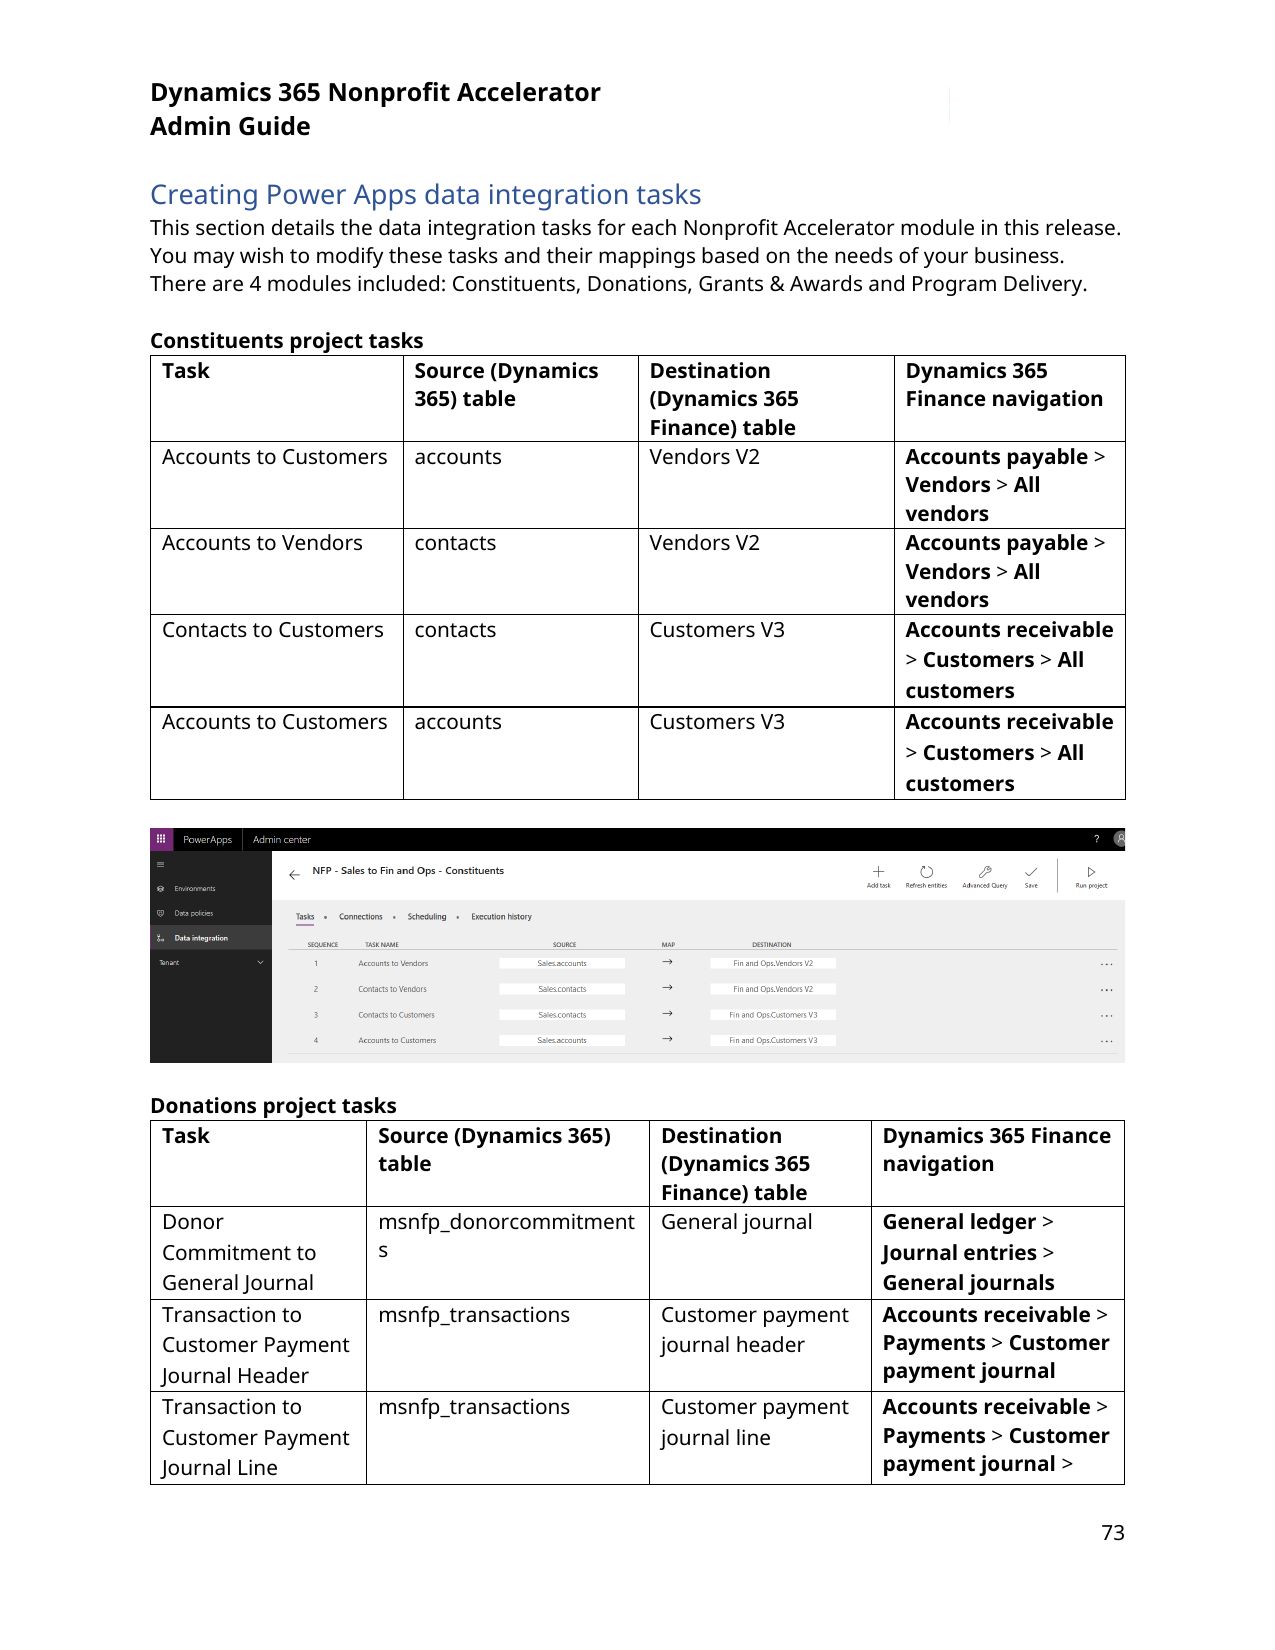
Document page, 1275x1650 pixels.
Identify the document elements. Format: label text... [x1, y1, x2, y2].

table_cell contacts [404, 615, 638, 706]
table_cell Accounts payable > Vendors > All vendors [895, 442, 1125, 527]
table_cell Accounts to Customers [151, 442, 403, 527]
table_header Dynamics 365 Finance navigation [872, 1121, 1124, 1206]
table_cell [650, 1392, 871, 1484]
picture [150, 828, 1125, 1063]
table_cell msnfp_donorcommitments [367, 1207, 649, 1299]
table_cell Vendors V2 [639, 529, 894, 614]
table_cell Accounts to Vendors [151, 529, 403, 614]
table_cell Accounts to Customers [151, 708, 403, 799]
text This section details the data integration tasks for each Nonprofit Accelerator module in this release. You may wish to modify these tasks and their mappings based on the needs of your business. There are 4 modules included: Constituents, Donations, Grants & Awards and Program Delivery. [150, 213, 1125, 298]
table_cell Accounts receivable > Customers > All customers [895, 615, 1125, 706]
table_cell General ledger > Journal entries > General journals [872, 1207, 1124, 1299]
table_cell contacts [404, 529, 638, 614]
table_cell Accounts receivable > Payments > Customer payment journal [872, 1300, 1124, 1391]
table_header Destination (Dynamics 365 Finance) table [639, 356, 894, 441]
table_cell Customer payment journal header [650, 1300, 871, 1391]
table_cell msnfp_transactions [367, 1300, 649, 1391]
table_header Source (Dynamics 365) table [367, 1121, 649, 1206]
table_cell Customers V3 [639, 708, 894, 799]
text Constituents project tasks [150, 326, 1125, 355]
table_cell Contacts to Customers [151, 615, 403, 706]
table_cell msnfp_transactions [367, 1392, 649, 1484]
table_cell Transaction to Customer Payment Journal Header [151, 1300, 366, 1391]
table_cell Customers V3 [639, 615, 894, 706]
table_cell accounts [404, 442, 638, 527]
table_cell Accounts receivable > Customers > All customers [895, 708, 1125, 799]
table_header Source (Dynamics 365) table [404, 356, 638, 441]
table_cell General journal [650, 1207, 871, 1299]
table_cell Accounts payable > Vendors > All vendors [895, 529, 1125, 614]
table_header Task [151, 356, 403, 441]
table_cell accounts [404, 708, 638, 799]
table_cell Vendors V2 [639, 442, 894, 527]
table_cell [151, 1392, 366, 1484]
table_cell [872, 1392, 1124, 1484]
text Donations project tasks [150, 1091, 1125, 1120]
table_header Destination (Dynamics 365 Finance) table [650, 1121, 871, 1206]
table_header Dynamics 365 Finance navigation [895, 356, 1125, 441]
subtitle Creating Power Apps data integration tasks [150, 176, 1125, 213]
table_cell Donor Commitment to General Journal [151, 1207, 366, 1299]
table_header Task [151, 1121, 366, 1206]
